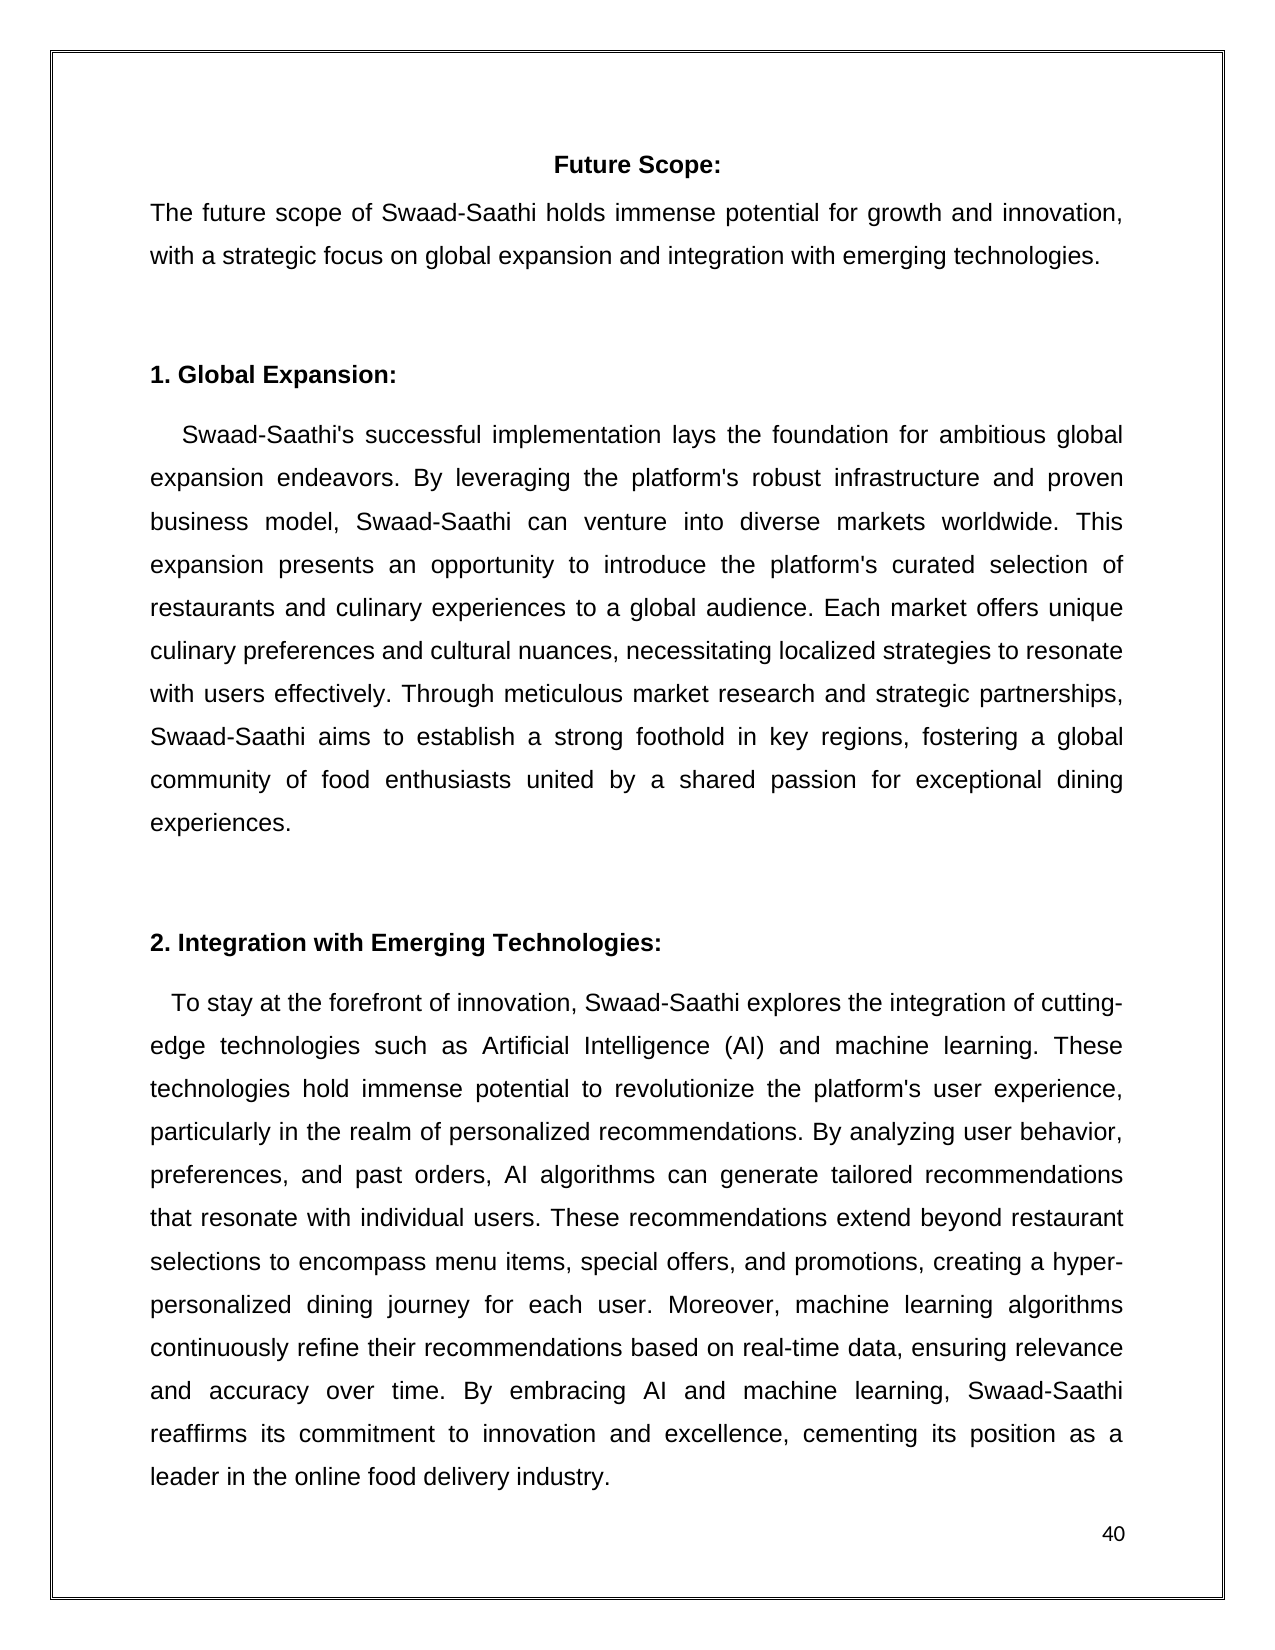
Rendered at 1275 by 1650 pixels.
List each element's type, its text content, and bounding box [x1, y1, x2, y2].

text 1. Global Expansion: [150, 360, 1125, 389]
text 2. Integration with Emerging Technologies: [150, 928, 1125, 957]
text Future Scope: [150, 150, 1125, 179]
text Swaad-Saathi's successful implementation lays the foundation for ambitious global expansion endeavors. By leveraging the platform's robust infrastructure and proven business model, Swaad-Saathi can venture into diverse markets worldwide. This expansion presents an opportunity to introduce the platform's curated selection of restaurants and culinary experiences to a global audience. Each market offers unique culinary preferences and cultural nuances, necessitating localized strategies to resonate with users effectively. Through meticulous market research and strategic partnerships, Swaad-Saathi aims to establish a strong foothold in key regions, fostering a global community of food enthusiasts united by a shared passion for exceptional dining experiences. [150, 420, 1125, 837]
text The future scope of Swaad-Saathi holds immense potential for growth and innovation, with a strategic focus on global expansion and integration with emerging technologies. [150, 198, 1125, 269]
text To stay at the forefront of innovation, Swaad-Saathi explores the integration of cutting-edge technologies such as Artificial Intelligence (AI) and machine learning. These technologies hold immense potential to revolutionize the platform's user experience, particularly in the realm of personalized recommendations. By analyzing user behavior, preferences, and past orders, AI algorithms can generate tailored recommendations that resonate with individual users. These recommendations extend beyond restaurant selections to encompass menu items, special offers, and promotions, creating a hyper-personalized dining journey for each user. Moreover, machine learning algorithms continuously refine their recommendations based on real-time data, ensuring relevance and accuracy over time. By embracing AI and machine learning, Swaad-Saathi reaffirms its commitment to innovation and excellence, cementing its position as a leader in the online food delivery industry. [150, 988, 1125, 1491]
